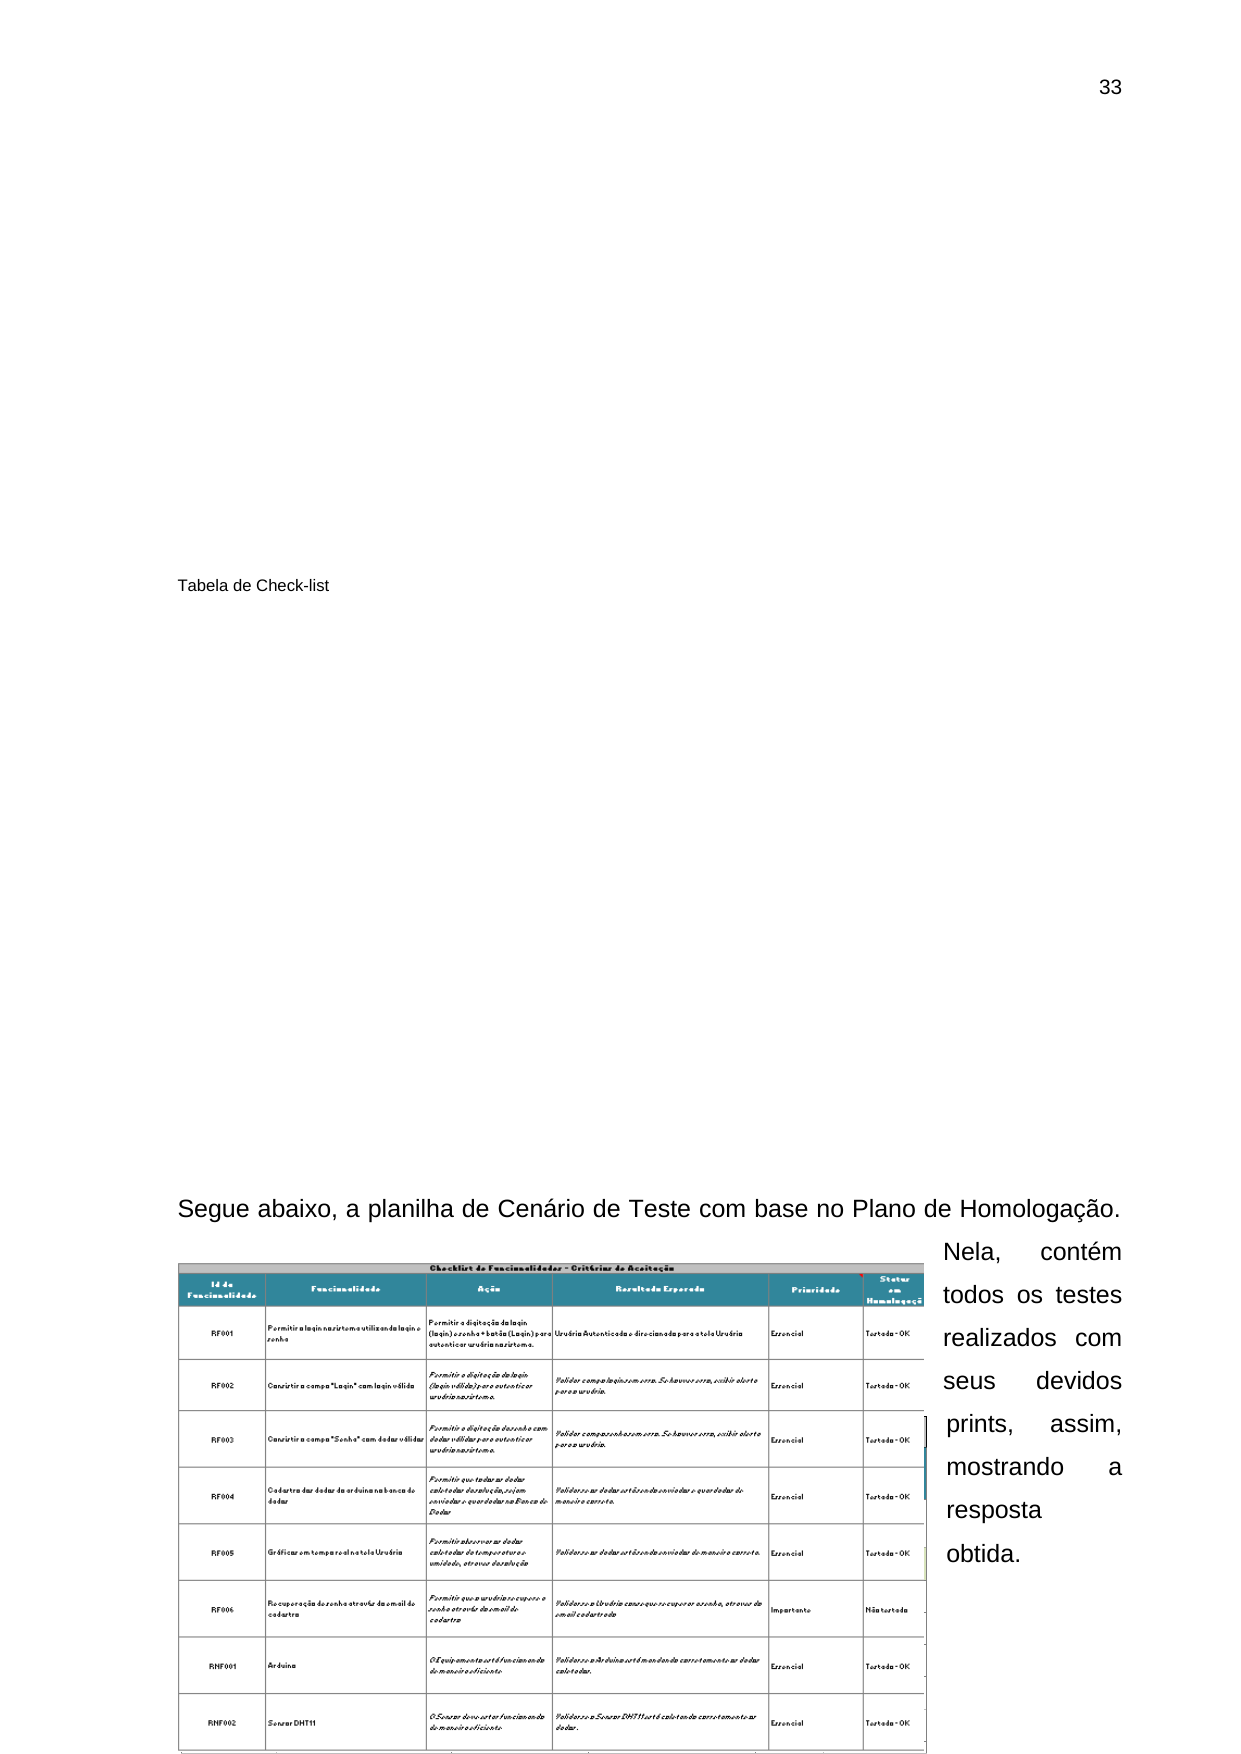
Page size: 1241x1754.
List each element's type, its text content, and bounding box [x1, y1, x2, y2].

text Tabela de Check-list [177, 576, 1122, 595]
text Segue abaixo, a planilha de Cenário de Teste com base no Plano de Homologação. Nela, contém todos os testes realizados com seus devidos prints, assim, mostrando a resposta obtida. [177, 1194, 1122, 1567]
picture [177, 1261, 928, 1754]
